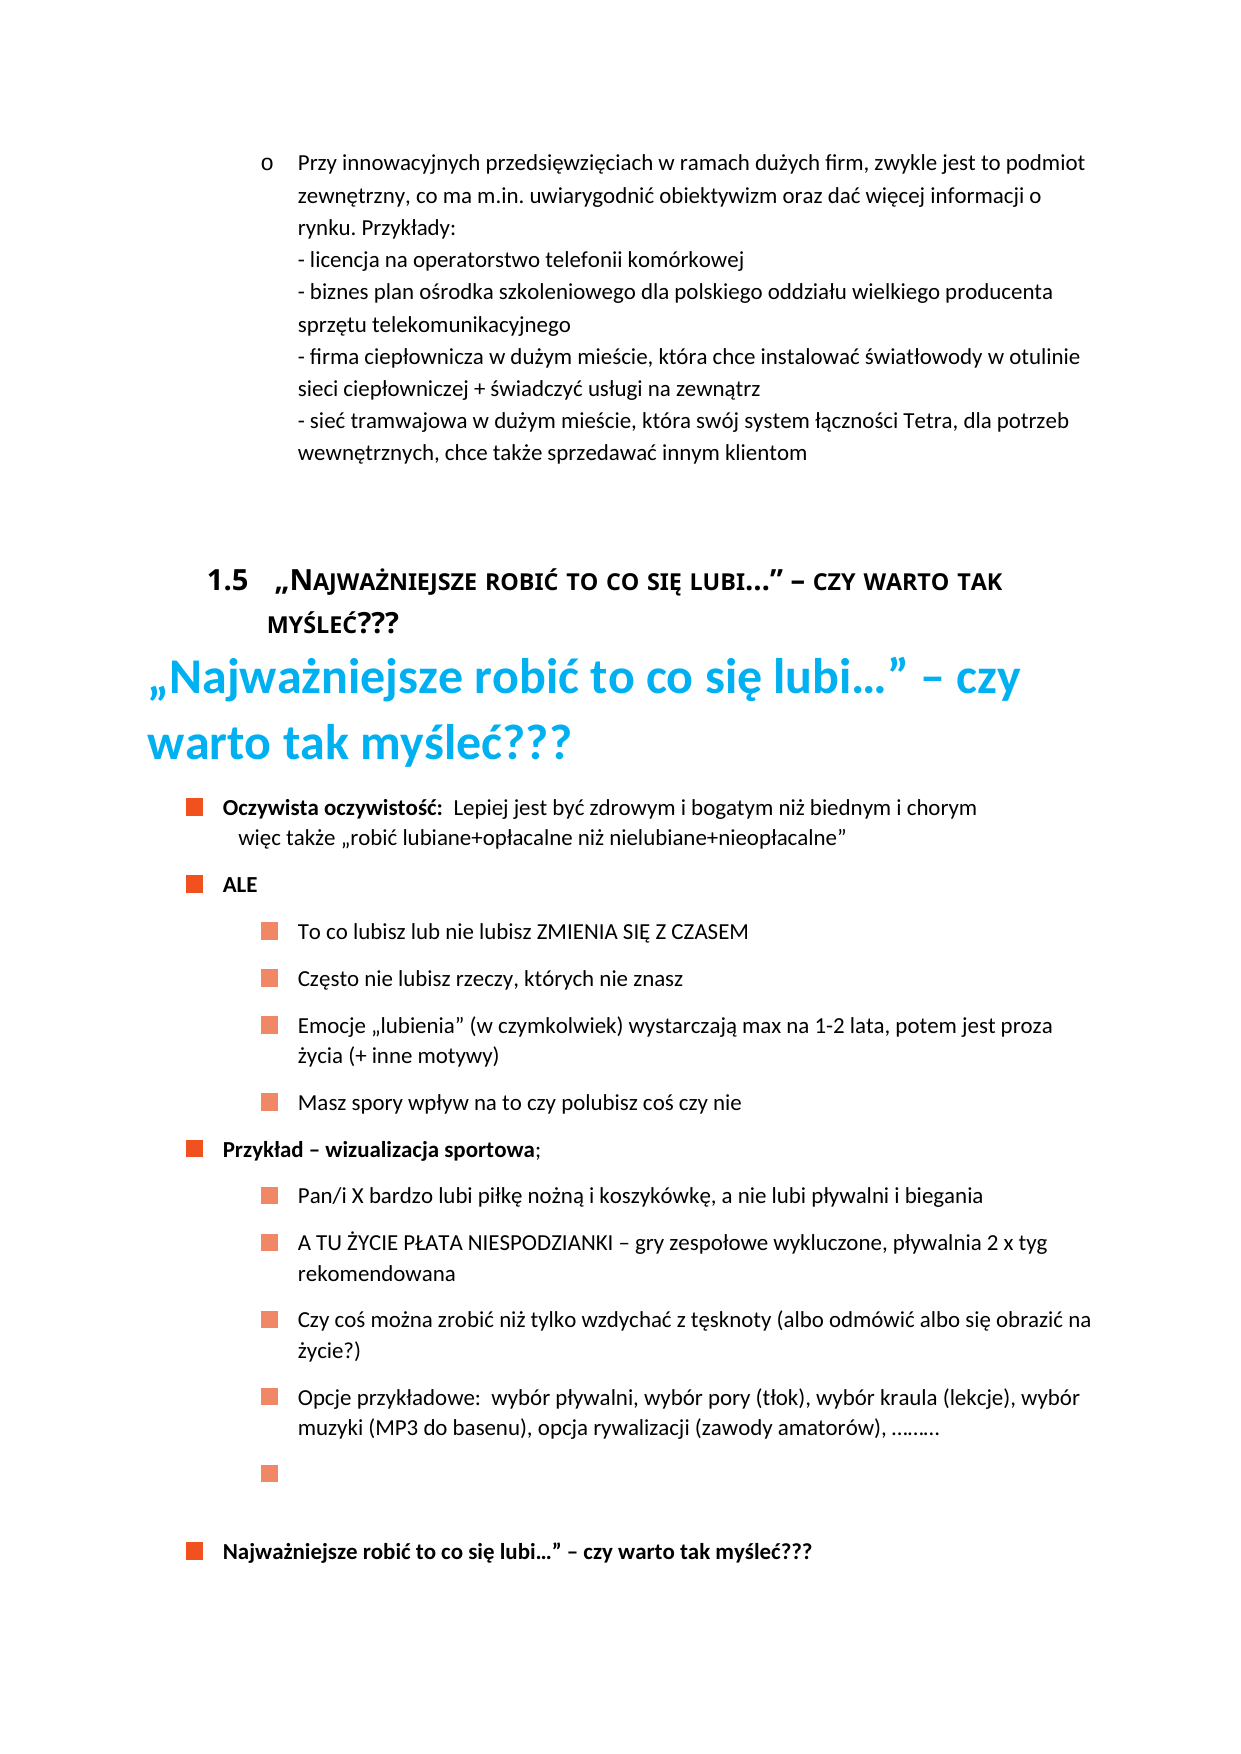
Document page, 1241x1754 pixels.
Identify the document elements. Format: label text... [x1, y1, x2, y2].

picture [261, 1234, 278, 1251]
list Przykład – wizualizacja sportowa; [185, 1135, 1093, 1163]
picture [186, 1140, 203, 1157]
picture [186, 875, 203, 893]
picture [261, 922, 278, 940]
picture [186, 1542, 203, 1560]
picture [261, 1187, 278, 1204]
list ALE [185, 870, 1093, 898]
subtitle „Najważniejsze robić to co się lubi…” – czy warto tak myśleć??? [207, 559, 1093, 642]
list Opcje przykładowe: wybór pływalni, wybór pory (tłok), wybór kraula (lekcje), wybór muzyki (MP3 do basenu), opcja rywalizacji (zawody amatorów), ……… [260, 1383, 1093, 1441]
list Często nie lubisz rzeczy, których nie znasz [260, 964, 1093, 992]
picture [261, 1465, 278, 1482]
picture [261, 1388, 278, 1405]
list To co lubisz lub nie lubisz ZMIENIA SIĘ Z CZASEM [260, 917, 1093, 945]
list Oczywista oczywistość: Lepiej jest być zdrowym i bogatym niż biednym i chorym więc także „robić lubiane+opłacalne niż nielubiane+nieopłacalne” [185, 793, 1093, 851]
list Czy coś można zrobić niż tylko wzdychać z tęsknoty (albo odmówić albo się obrazić na życie?) [260, 1306, 1093, 1364]
text „Najważniejsze robić to co się lubi…” – czy warto tak myśleć??? [148, 645, 1093, 772]
picture [261, 1016, 278, 1034]
picture [261, 1093, 278, 1111]
picture [261, 969, 278, 987]
list Emocje „lubienia” (w czymkolwiek) wystarczają max na 1-2 lata, potem jest proza życia (+ inne motywy) [260, 1011, 1093, 1069]
list Najważniejsze robić to co się lubi…” – czy warto tak myśleć??? [185, 1537, 1093, 1565]
list Masz spory wpływ na to czy polubisz coś czy nie [260, 1088, 1093, 1116]
picture [186, 798, 203, 816]
list Przy innowacyjnych przedsięwzięciach w ramach dużych firm, zwykle jest to podmiot zewnętrzny, co ma m.in. uwiarygodnić obiektywizm oraz dać więcej informacji o rynku. Przykłady: - licencja na operatorstwo telefonii komórkowej - biznes plan ośrodka szkoleniowego dla polskiego oddziału wielkiego producenta sprzętu telekomunikacyjnego - firma ciepłownicza w dużym mieście, która chce instalować światłowody w otulinie sieci ciepłowniczej + świadczyć usługi na zewnątrz - sieć tramwajowa w dużym mieście, która swój system łączności Tetra, dla potrzeb wewnętrznych, chce także sprzedawać innym klientom [260, 148, 1093, 466]
list Pan/i X bardzo lubi piłkę nożną i koszykówkę, a nie lubi pływalni i biegania [260, 1182, 1093, 1210]
picture [261, 1311, 278, 1328]
list A TU ŻYCIE PŁATA NIESPODZIANKI – gry zespołowe wykluczone, pływalnia 2 x tyg rekomendowana [260, 1228, 1093, 1287]
